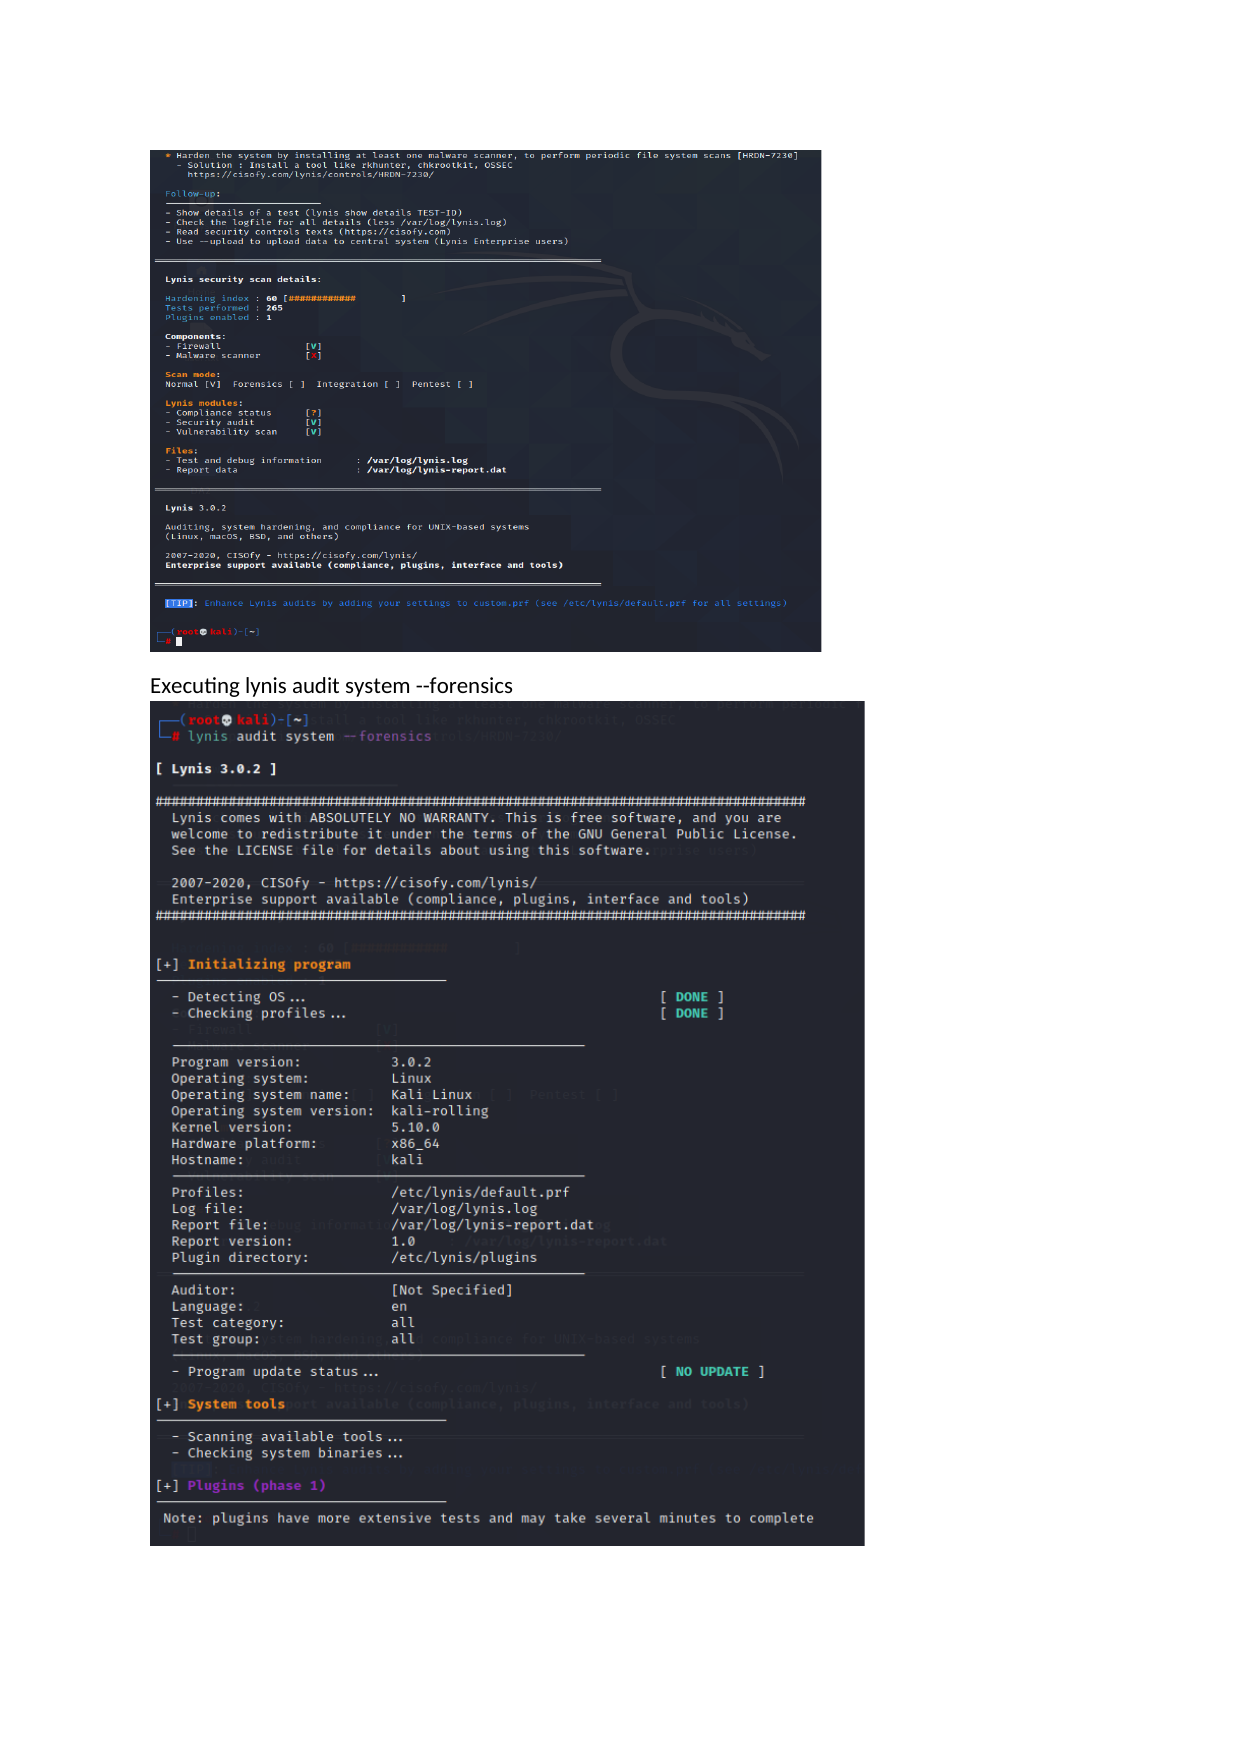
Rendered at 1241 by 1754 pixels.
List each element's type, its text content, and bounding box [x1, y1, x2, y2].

picture [150, 150, 822, 652]
picture [150, 701, 865, 1546]
